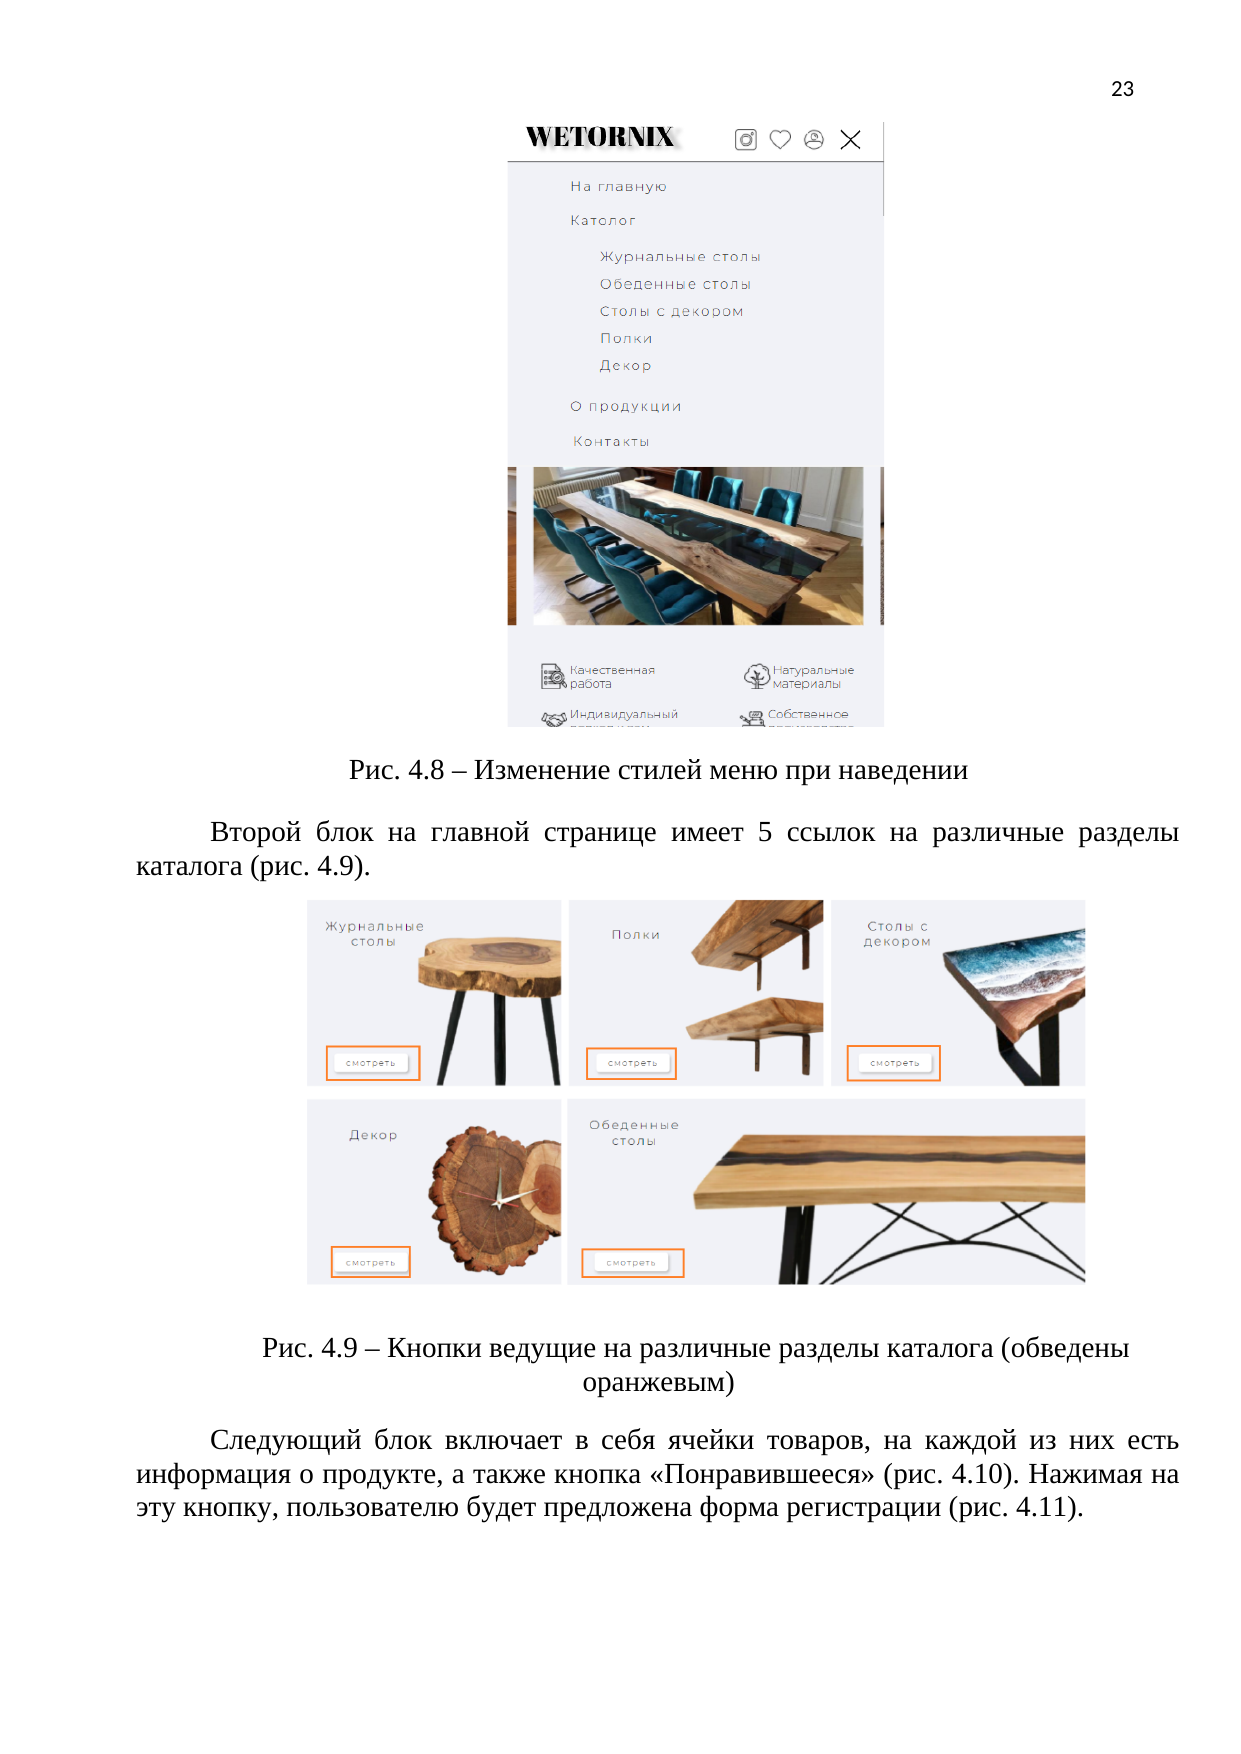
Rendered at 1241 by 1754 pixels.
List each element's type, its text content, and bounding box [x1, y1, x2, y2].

picture [507, 118, 885, 727]
picture [285, 881, 1107, 1306]
text Рис. 4.9 – Кнопки ведущие на различные разделы каталога (обведены оранжевым) [136, 1330, 1181, 1397]
text Следующий блок включает в себя ячейки товаров, на каждой из них есть информация о продукте, а также кнопка «Понравившееся» (рис. 4.10). Нажимая на эту кнопку, пользователю будет предложена форма регистрации (рис. 4.11). [136, 1422, 1181, 1523]
text Второй блок на главной странице имеет 5 ссылок на различные разделы каталога (рис. 4.9). [136, 814, 1181, 882]
text Рис. 4.8 – Изменение стилей меню при наведении [136, 752, 1181, 785]
